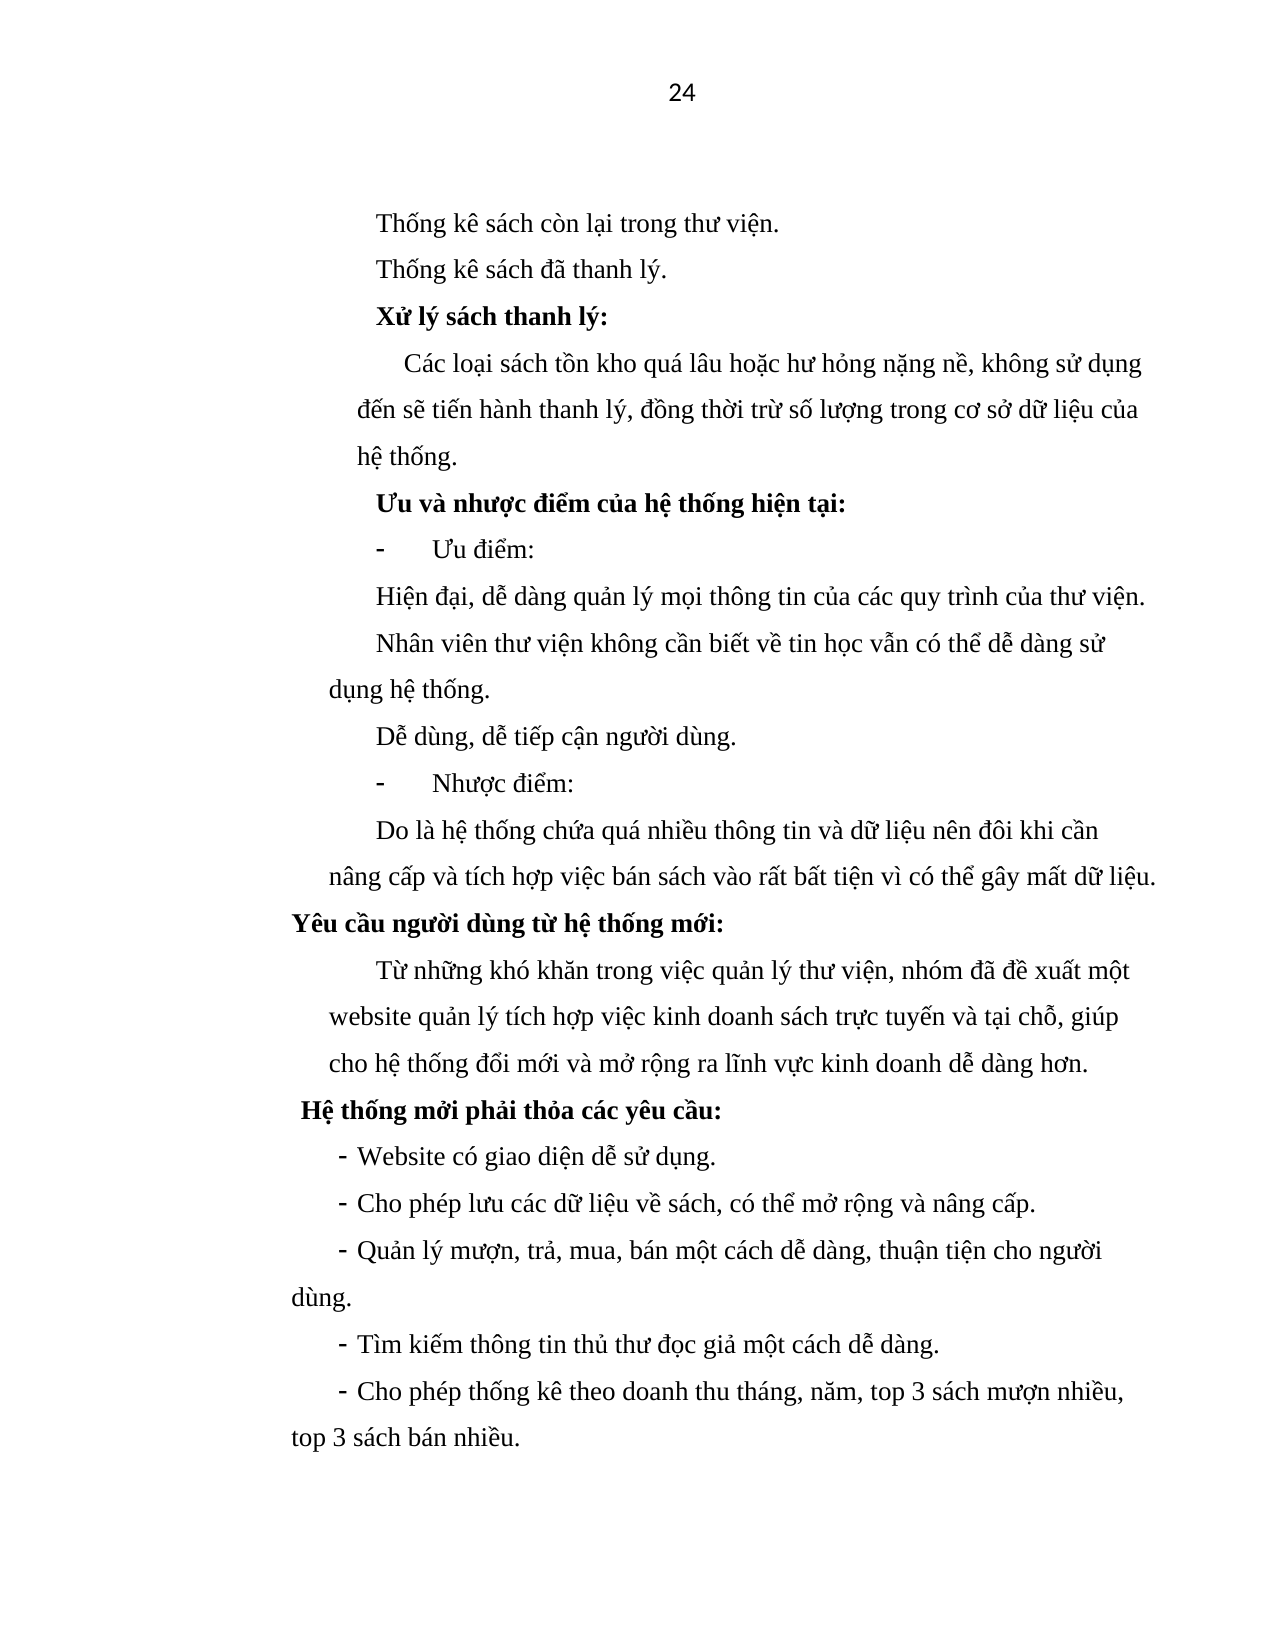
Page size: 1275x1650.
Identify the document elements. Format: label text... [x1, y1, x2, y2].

list Xử lý sách thanh lý: [329, 300, 1157, 331]
list Do là hệ thống chứa quá nhiều thông tin và dữ liệu nên đôi khi cần nâng cấp và tích hợp việc bán sách vào rất bất tiện vì có thể gây mất dữ liệu. [329, 814, 1157, 892]
list Yêu cầu người dùng từ hệ thống mới: [244, 907, 1157, 938]
list Hệ thống mởi phải thỏa các yêu cầu: [254, 1094, 1157, 1125]
list Nhược điểm: [329, 767, 1157, 798]
list Quản lý mượn, trả, mua, bán một cách dễ dàng, thuận tiện cho người dùng. [291, 1234, 1157, 1312]
list Cho phép lưu các dữ liệu về sách, có thể mở rộng và nâng cấp. [291, 1187, 1157, 1219]
list Cho phép thống kê theo doanh thu tháng, năm, top 3 sách mượn nhiều, top 3 sách bán nhiều. [291, 1374, 1157, 1452]
list Tìm kiếm thông tin thủ thư đọc giả một cách dễ dàng. [291, 1328, 1157, 1359]
list Ưu và nhược điểm của hệ thống hiện tại: [329, 487, 1157, 518]
list Nhân viên thư viện không cần biết về tin học vẫn có thể dễ dàng sử dụng hệ thống. [329, 627, 1157, 705]
list Từ những khó khăn trong việc quản lý thư viện, nhóm đã đề xuất một website quản lý tích hợp việc kinh doanh sách trực tuyến và tại chỗ, giúp cho hệ thống đổi mới và mở rộng ra lĩnh vực kinh doanh dễ dàng hơn. [329, 954, 1157, 1078]
list Thống kê sách đã thanh lý. [329, 253, 1157, 284]
list Ưu điểm: [329, 533, 1157, 565]
list Dễ dùng, dễ tiếp cận người dùng. [329, 720, 1157, 751]
list Website có giao diện dễ sử dụng. [291, 1141, 1157, 1172]
list Thống kê sách còn lại trong thư viện. [329, 207, 1157, 238]
list Hiện đại, dễ dàng quản lý mọi thông tin của các quy trình của thư viện. [329, 580, 1157, 611]
list Các loại sách tồn kho quá lâu hoặc hư hỏng nặng nề, không sử dụng đến sẽ tiến hành thanh lý, đồng thời trừ số lượng trong cơ sở dữ liệu của hệ thống. [357, 347, 1157, 471]
